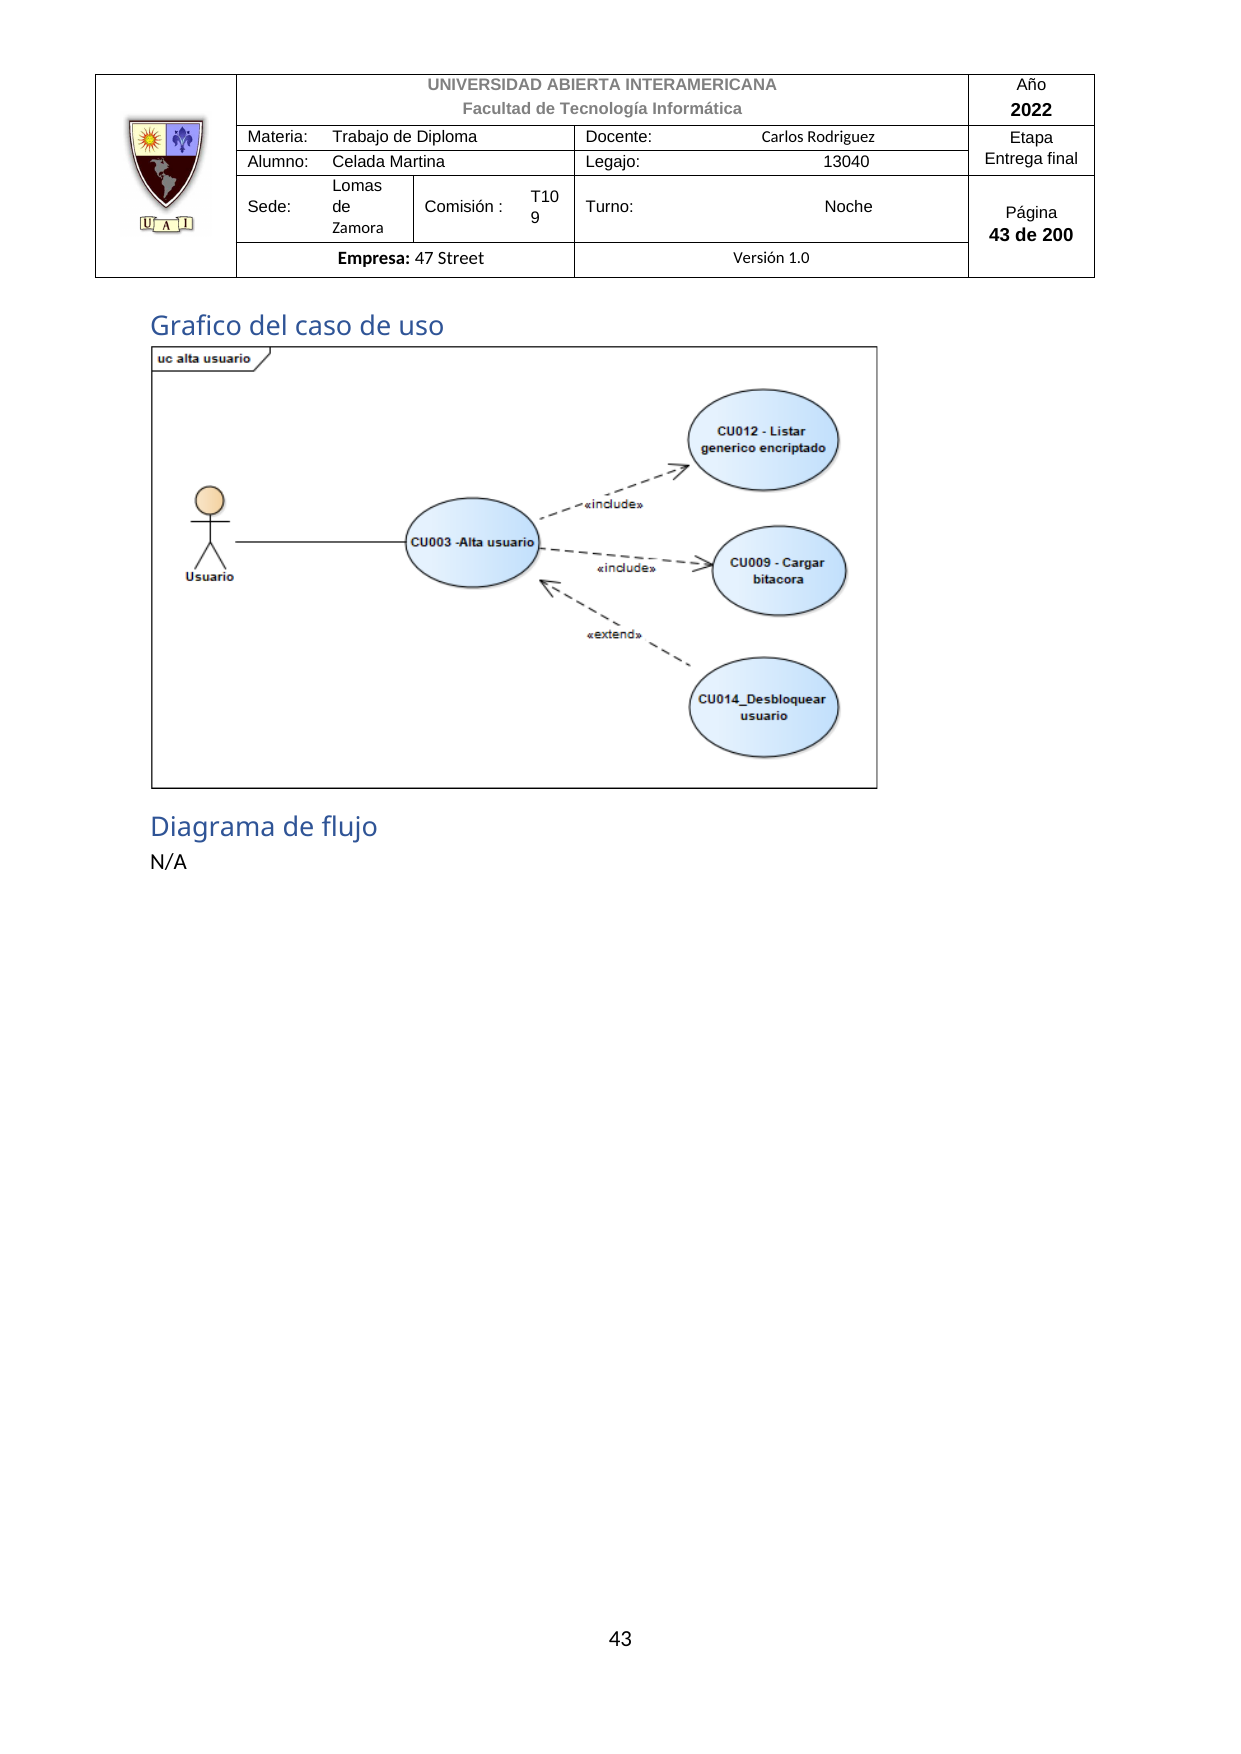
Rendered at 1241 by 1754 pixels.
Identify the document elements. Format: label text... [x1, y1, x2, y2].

picture [150, 345, 878, 789]
text N/A [150, 847, 1090, 875]
picture [120, 111, 212, 237]
subtitle Diagrama de flujo [150, 807, 1090, 844]
subtitle Grafico del caso de uso [150, 306, 1090, 343]
